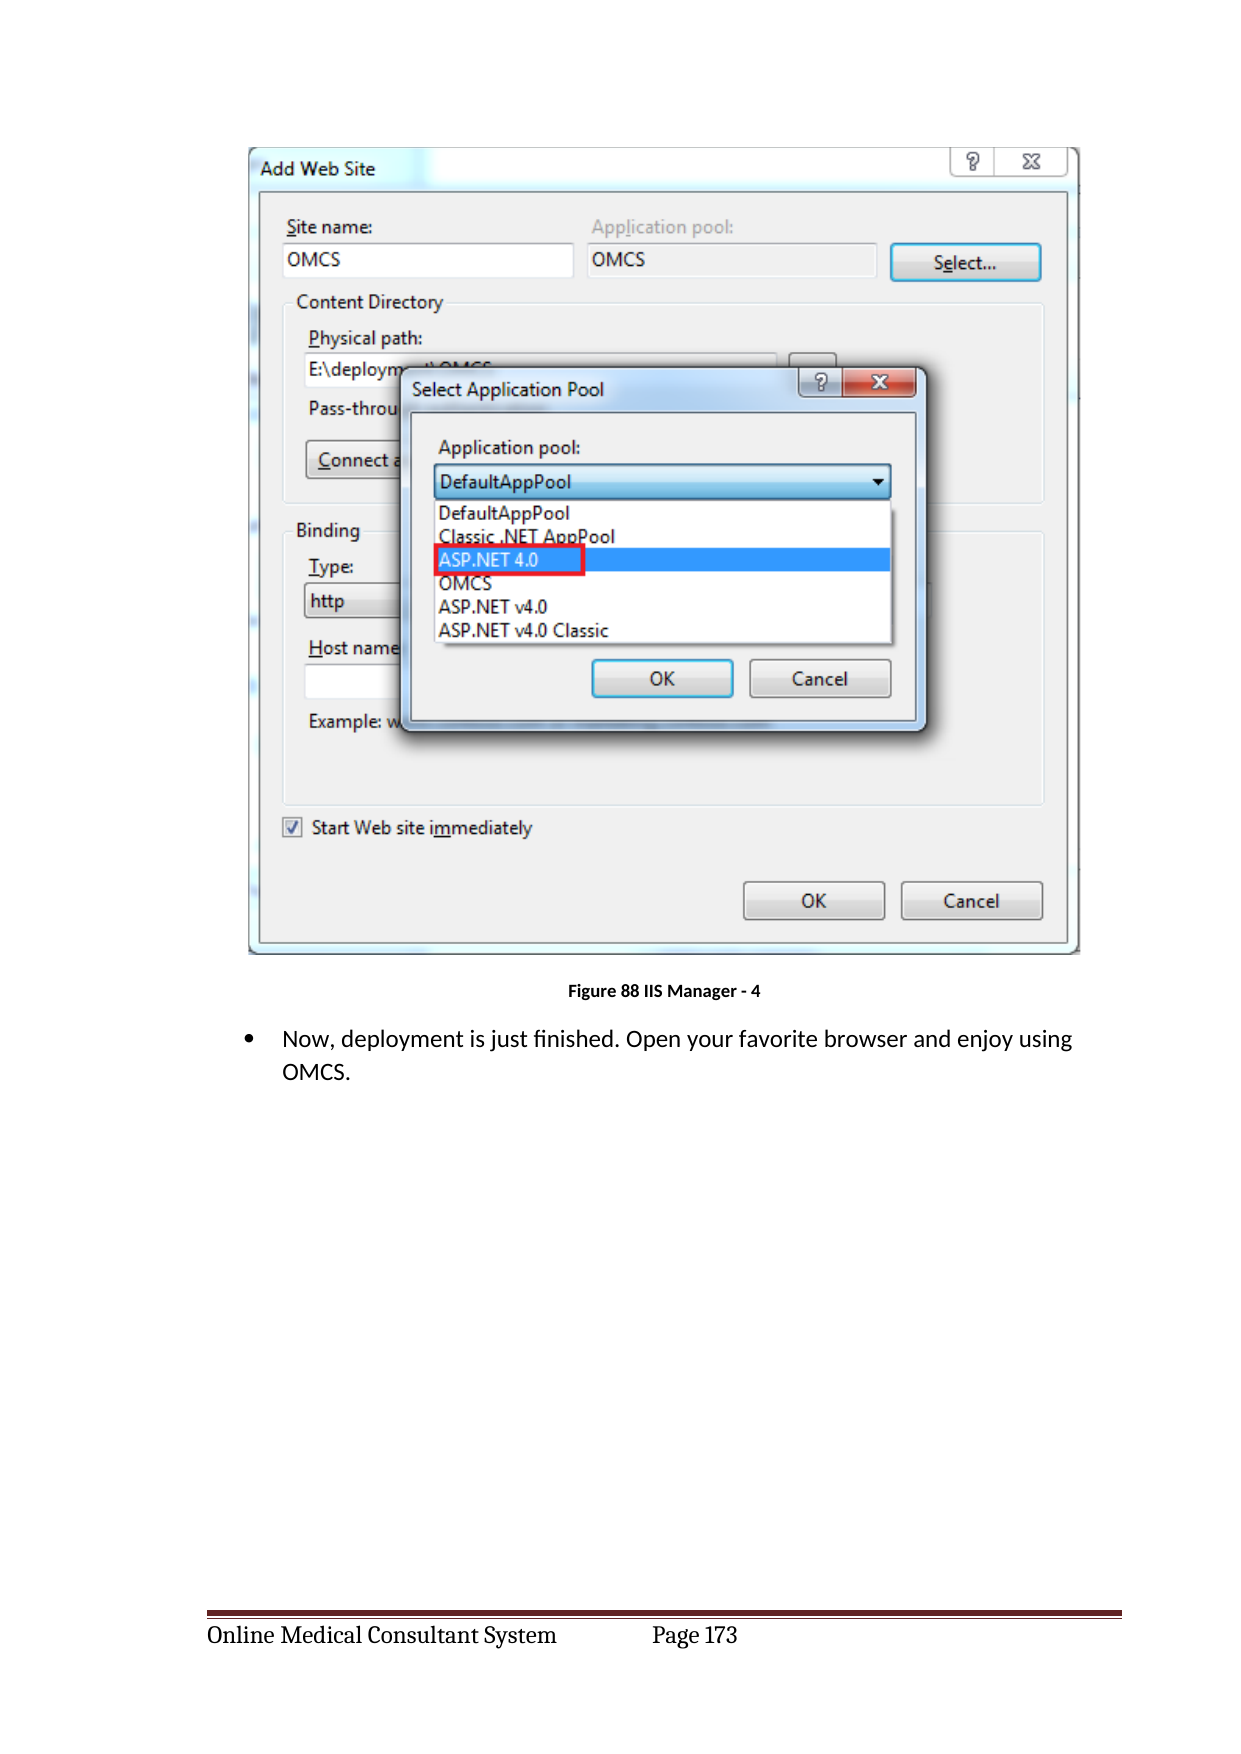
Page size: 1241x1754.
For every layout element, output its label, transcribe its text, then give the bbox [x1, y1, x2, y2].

picture [248, 147, 1081, 955]
list Now, deployment is just finished. Open your favorite browser and enjoy using OMCS. [244, 1023, 1122, 1087]
